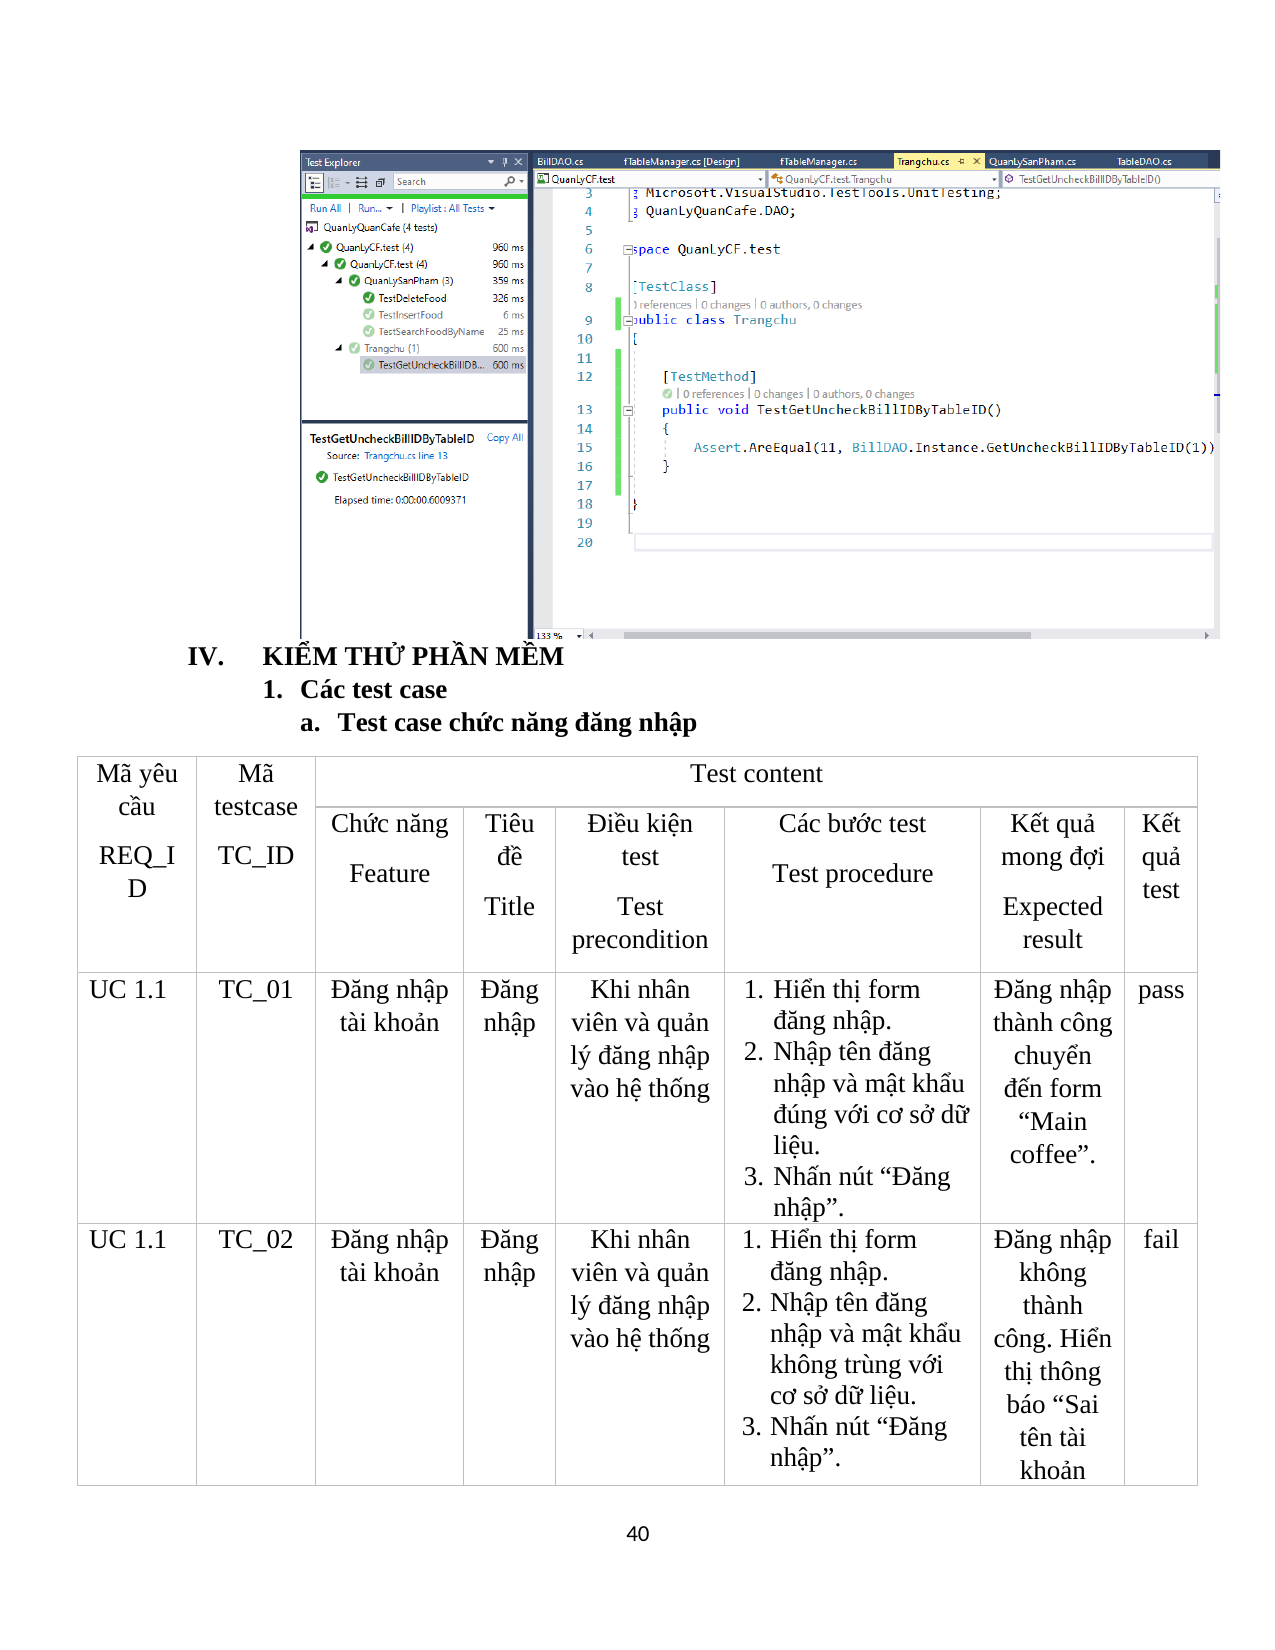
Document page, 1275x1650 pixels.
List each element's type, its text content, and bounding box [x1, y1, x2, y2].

picture [300, 150, 1221, 639]
table_header Mã testcase TC_ID [197, 757, 315, 972]
table_cell Khi nhân viên và quản lý đăng nhập vào hệ thống [556, 973, 724, 1222]
table_cell Đăng nhập tài khoản [316, 973, 463, 1222]
list Test case chức năng đăng nhập [300, 706, 1125, 737]
table_cell Kết quả test [1125, 808, 1197, 972]
table_cell Đăng nhập thành công chuyển đến form “Main coffee”. [981, 973, 1124, 1222]
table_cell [556, 1224, 724, 1485]
table_cell UC 1.1 [78, 973, 196, 1222]
table_cell Đăng nhập [464, 1224, 555, 1485]
table_header Test content [316, 757, 1197, 806]
table_header Mã yêu cầu REQ_ID [78, 757, 196, 972]
table_cell TC_01 [197, 973, 315, 1222]
table_cell Các bước test Test procedure [725, 808, 980, 972]
table_cell Chức năng Feature [316, 808, 463, 972]
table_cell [981, 1224, 1124, 1485]
table_cell pass [1125, 973, 1197, 1222]
table_cell TC_02 [197, 1224, 315, 1485]
table_cell Hiển thị form đăng nhập. Nhập tên đăng nhập và mật khẩu đúng với cơ sở dữ liệu. Nhấn nút “Đăng nhập”. [725, 973, 980, 1222]
list KIỂM THỬ PHẦN MỀM [187, 641, 1125, 672]
table_cell Đăng nhập tài khoản [316, 1224, 463, 1485]
table_cell Tiêu đề Title [464, 808, 555, 972]
table_cell UC 1.1 [78, 1224, 196, 1485]
table_cell Đăng nhập [464, 973, 555, 1222]
table_cell Kết quả mong đợi Expected result [981, 808, 1124, 972]
list Các test case [262, 673, 1125, 704]
table_cell Điều kiện test Test precondition [556, 808, 724, 972]
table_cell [725, 1224, 980, 1485]
table_cell fail [1125, 1224, 1197, 1485]
